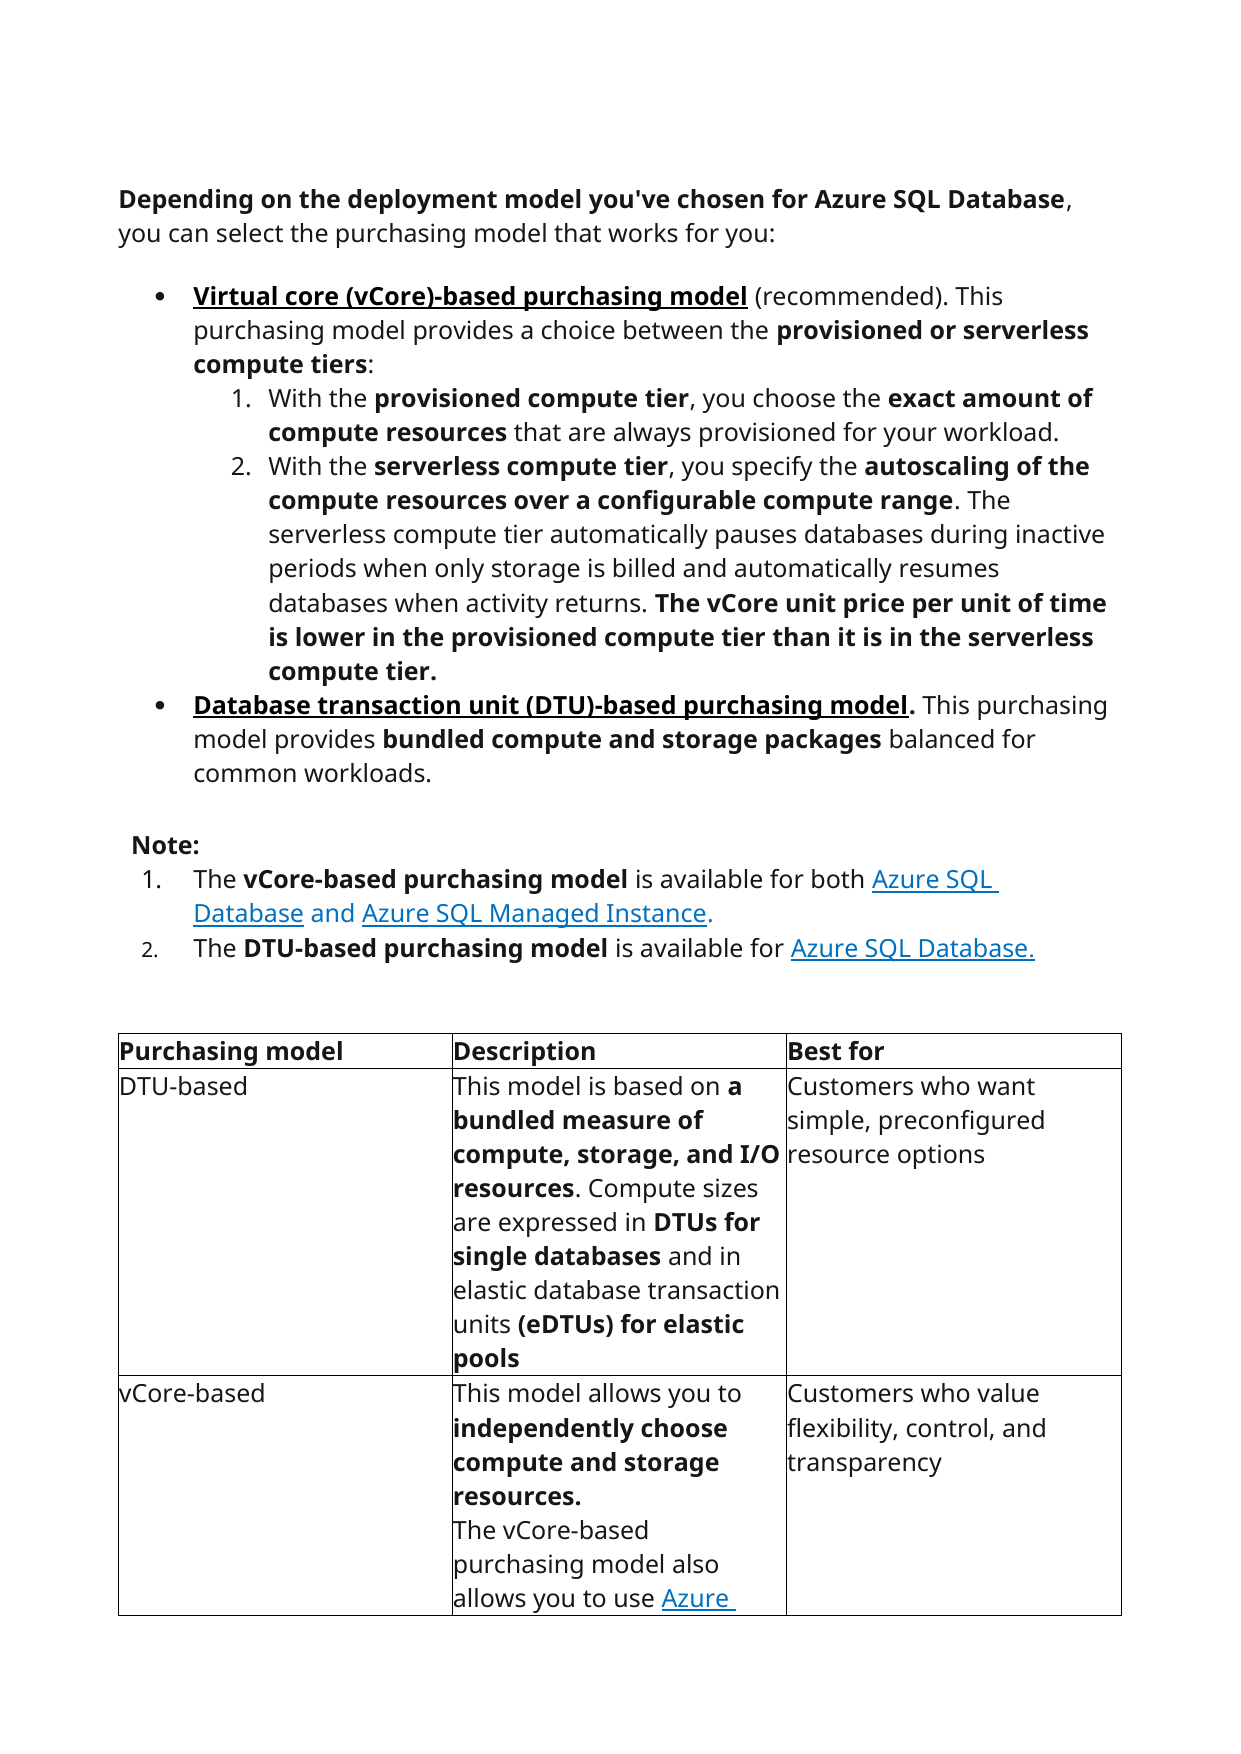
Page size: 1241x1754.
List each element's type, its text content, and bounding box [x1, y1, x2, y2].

list The vCore-based purchasing model is available for both Azure SQL Database and Azure SQL Managed Instance. [141, 862, 1122, 930]
table_cell vCore-based [119, 1376, 452, 1614]
list With the provisioned compute tier, you choose the exact amount of compute resources that are always provisioned for your workload. [231, 381, 1122, 449]
list Virtual core (vCore)-based purchasing model (recommended). This purchasing model provides a choice between the provisioned or serverless compute tiers: [156, 279, 1122, 381]
table_header Purchasing model [119, 1034, 452, 1067]
table_cell This model is based on a bundled measure of compute, storage, and I/O resources. Compute sizes are expressed in DTUs for single databases and in elastic database transaction units (eDTUs) for elastic pools [453, 1069, 786, 1375]
table_header Best for [787, 1034, 1121, 1067]
list The DTU-based purchasing model is available for Azure SQL Database. [141, 930, 1122, 964]
table_cell DTU-based [119, 1069, 452, 1375]
table_header Description [453, 1034, 786, 1067]
list With the serverless compute tier, you specify the autoscaling of the compute resources over a configurable compute range. The serverless compute tier automatically pauses databases during inactive periods when only storage is billed and automatically resumes databases when activity returns. The vCore unit price per unit of time is lower in the provisioned compute tier than it is in the serverless compute tier. [231, 449, 1122, 687]
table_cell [453, 1512, 786, 1614]
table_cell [787, 1376, 1121, 1614]
text Depending on the deployment model you've chosen for Azure SQL Database, you can select the purchasing model that works for you: [118, 181, 1122, 249]
text Note: [118, 828, 1122, 862]
list Database transaction unit (DTU)-based purchasing model. This purchasing model provides bundled compute and storage packages balanced for common workloads. [156, 687, 1122, 789]
table_cell Customers who want simple, preconfigured resource options [787, 1069, 1121, 1375]
